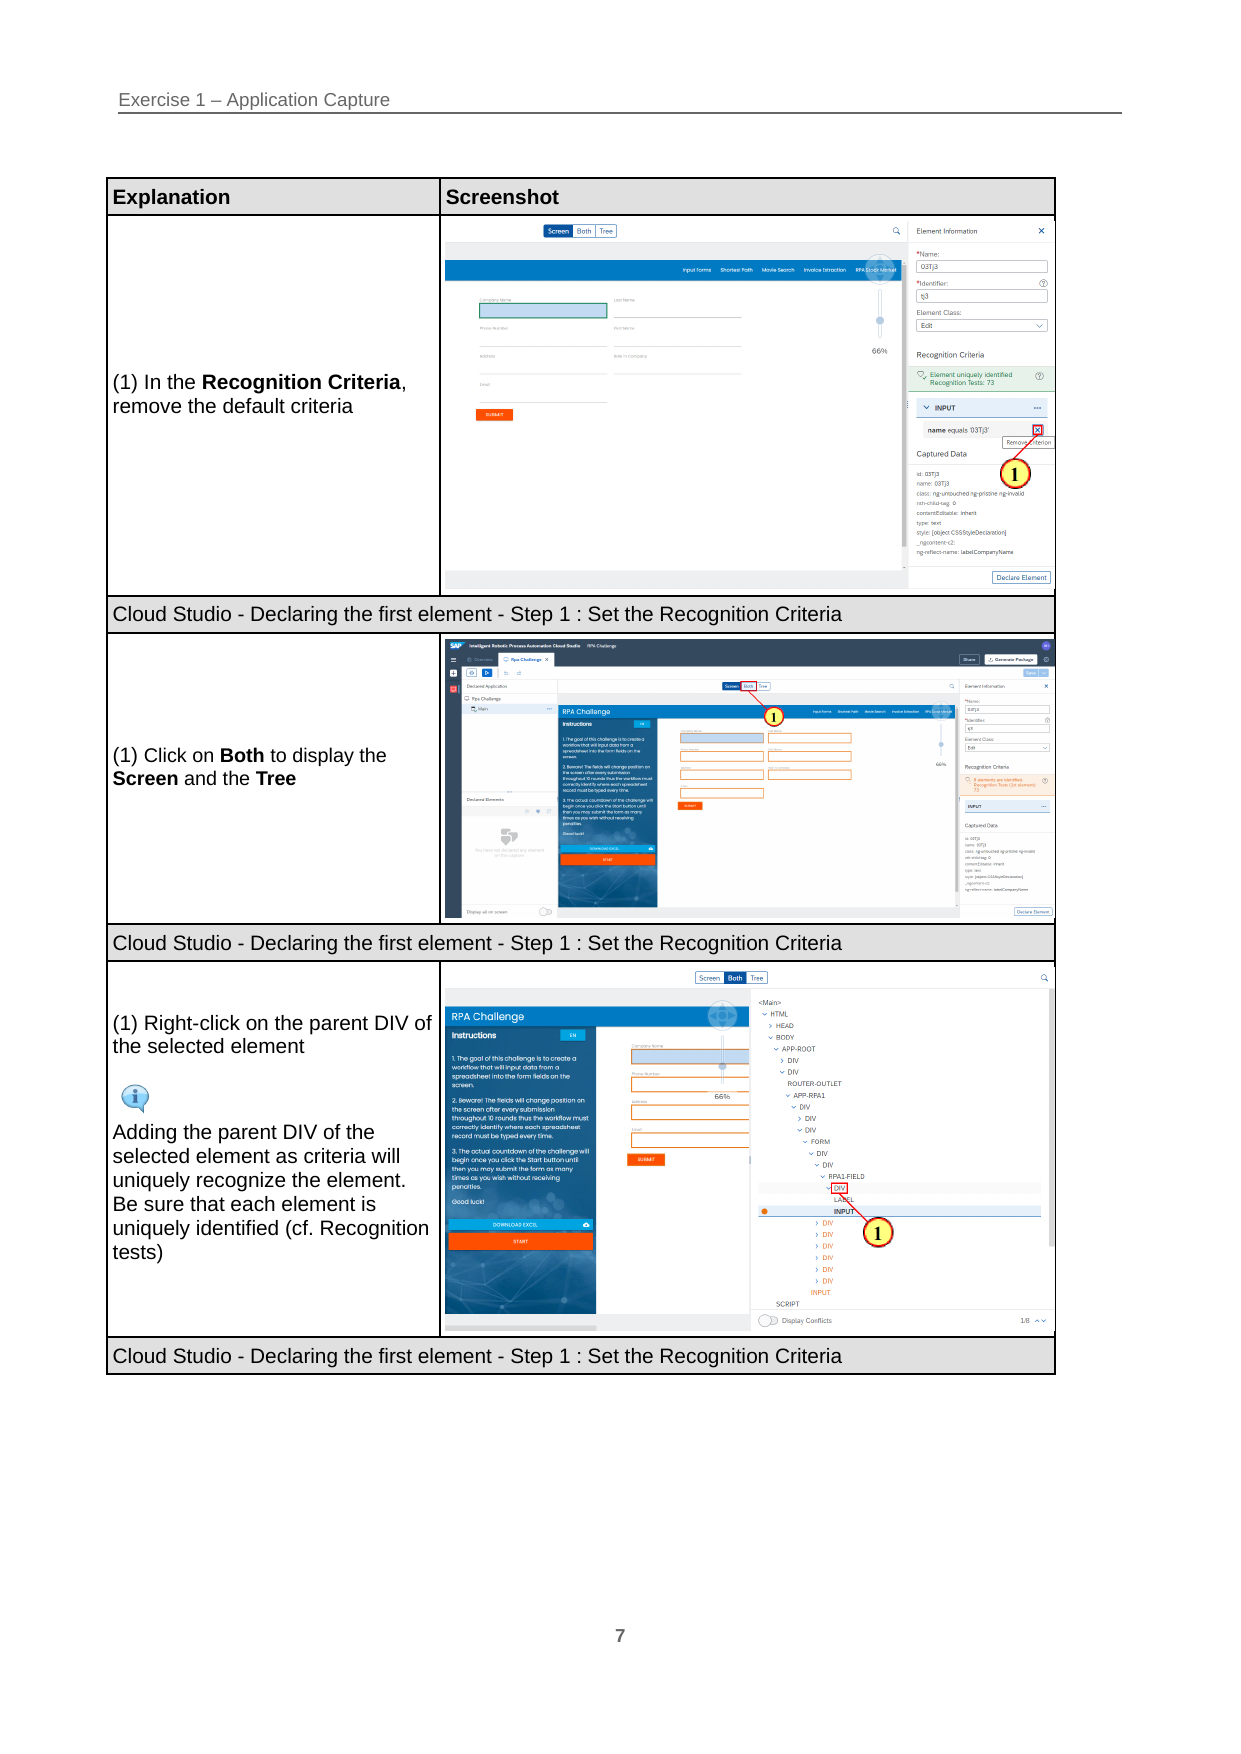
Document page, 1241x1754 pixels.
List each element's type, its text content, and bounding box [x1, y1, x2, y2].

picture [445, 639, 1055, 918]
table_cell (1) In the Recognition Criteria, remove the default criteria [108, 216, 439, 595]
table_cell (1) Right-click on the parent DIV of the selected element Adding the parent DIV of the selected element as criteria will uniquely recognize the element. Be sure that each element is uniquely identified (cf. Recognition tests) [108, 962, 439, 1336]
table_cell (1) Click on Both to display the Screen and the Tree [108, 634, 439, 923]
table_cell Cloud Studio - Declaring the first element - Step 1 : Set the Recognition Criteria [108, 925, 1054, 960]
table_header Explanation [108, 179, 439, 214]
table_cell [441, 216, 1054, 595]
table_cell Cloud Studio - Declaring the first element - Step 1 : Set the Recognition Criteria [108, 1338, 1054, 1373]
table_cell [441, 962, 1054, 1336]
picture [445, 967, 1055, 1331]
table_cell [441, 634, 1054, 923]
table_header Screenshot [441, 179, 1054, 214]
table_cell Cloud Studio - Declaring the first element - Step 1 : Set the Recognition Criteria [108, 597, 1054, 632]
picture [445, 221, 1055, 589]
picture [118, 1082, 152, 1116]
